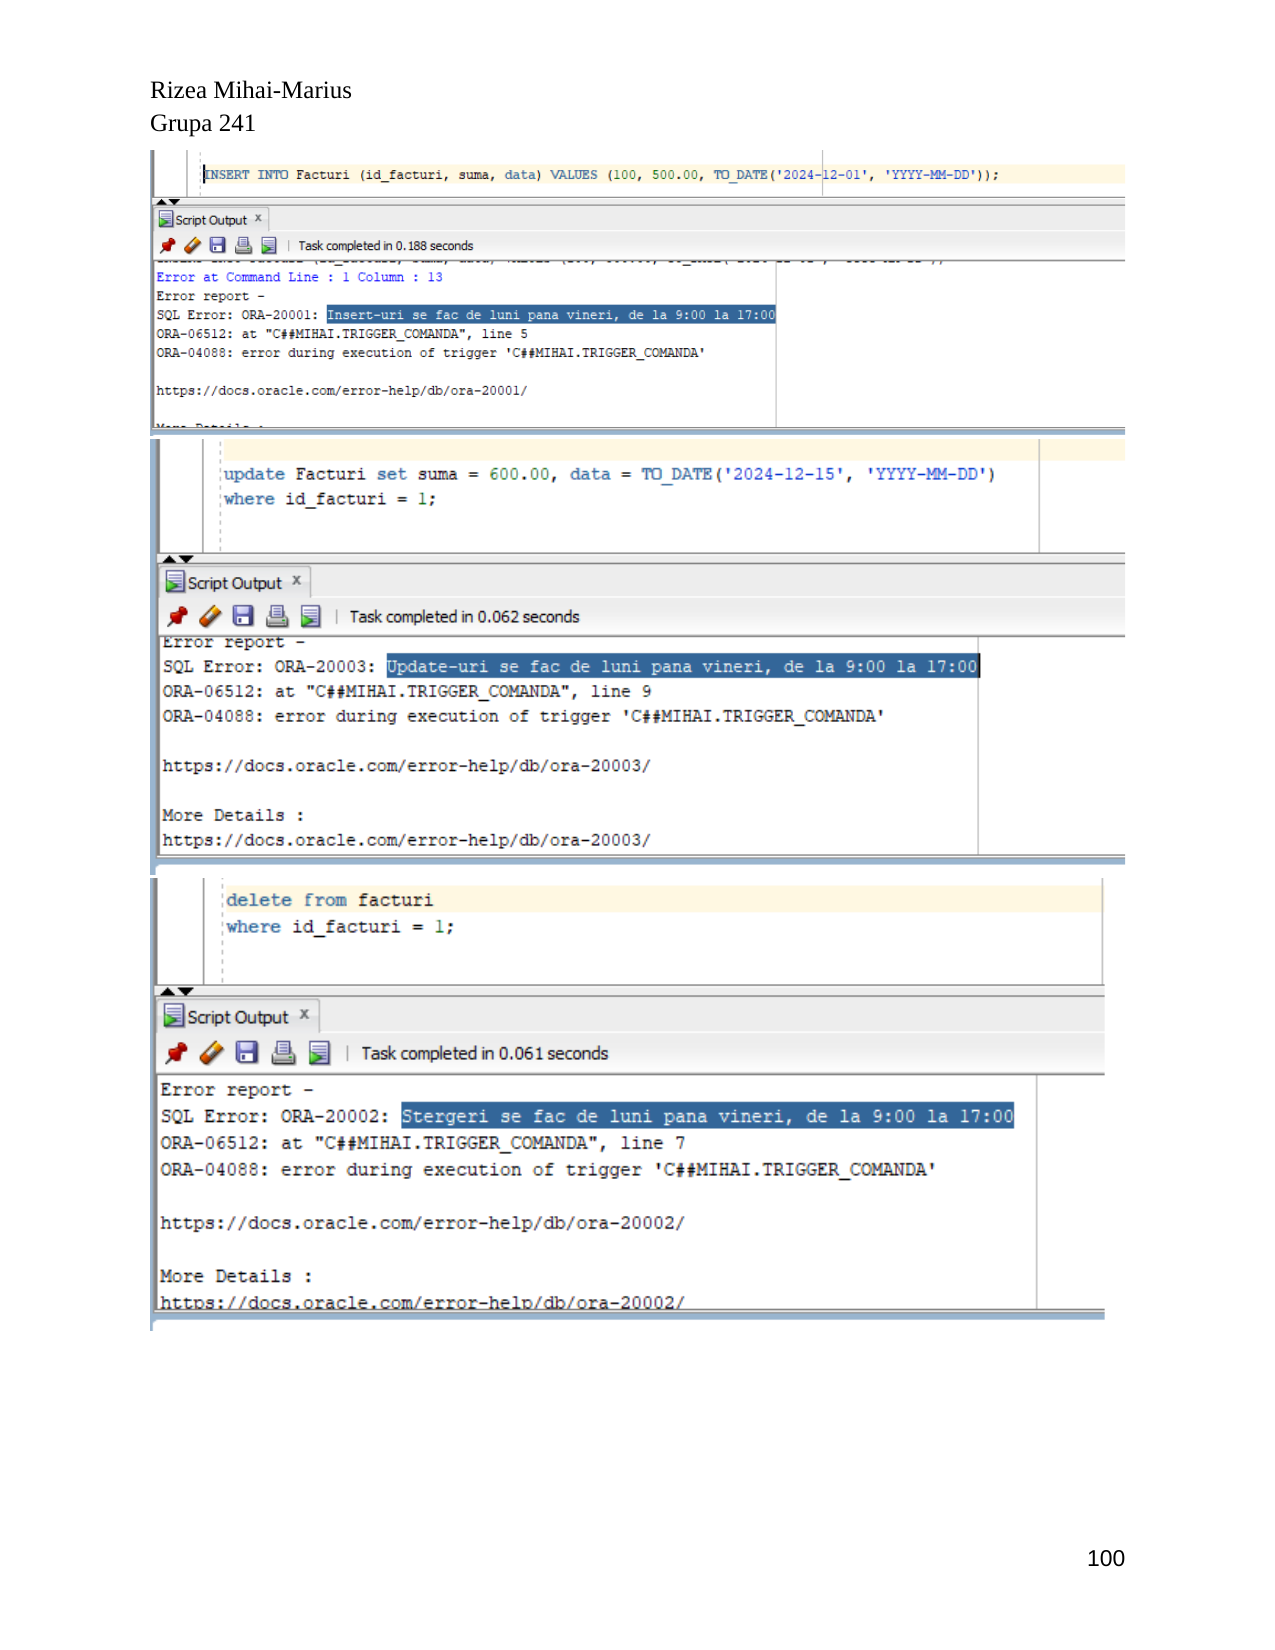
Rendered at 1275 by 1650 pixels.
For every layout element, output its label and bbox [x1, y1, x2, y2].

picture [150, 439, 1125, 875]
picture [150, 150, 1125, 436]
picture [150, 878, 1105, 1331]
